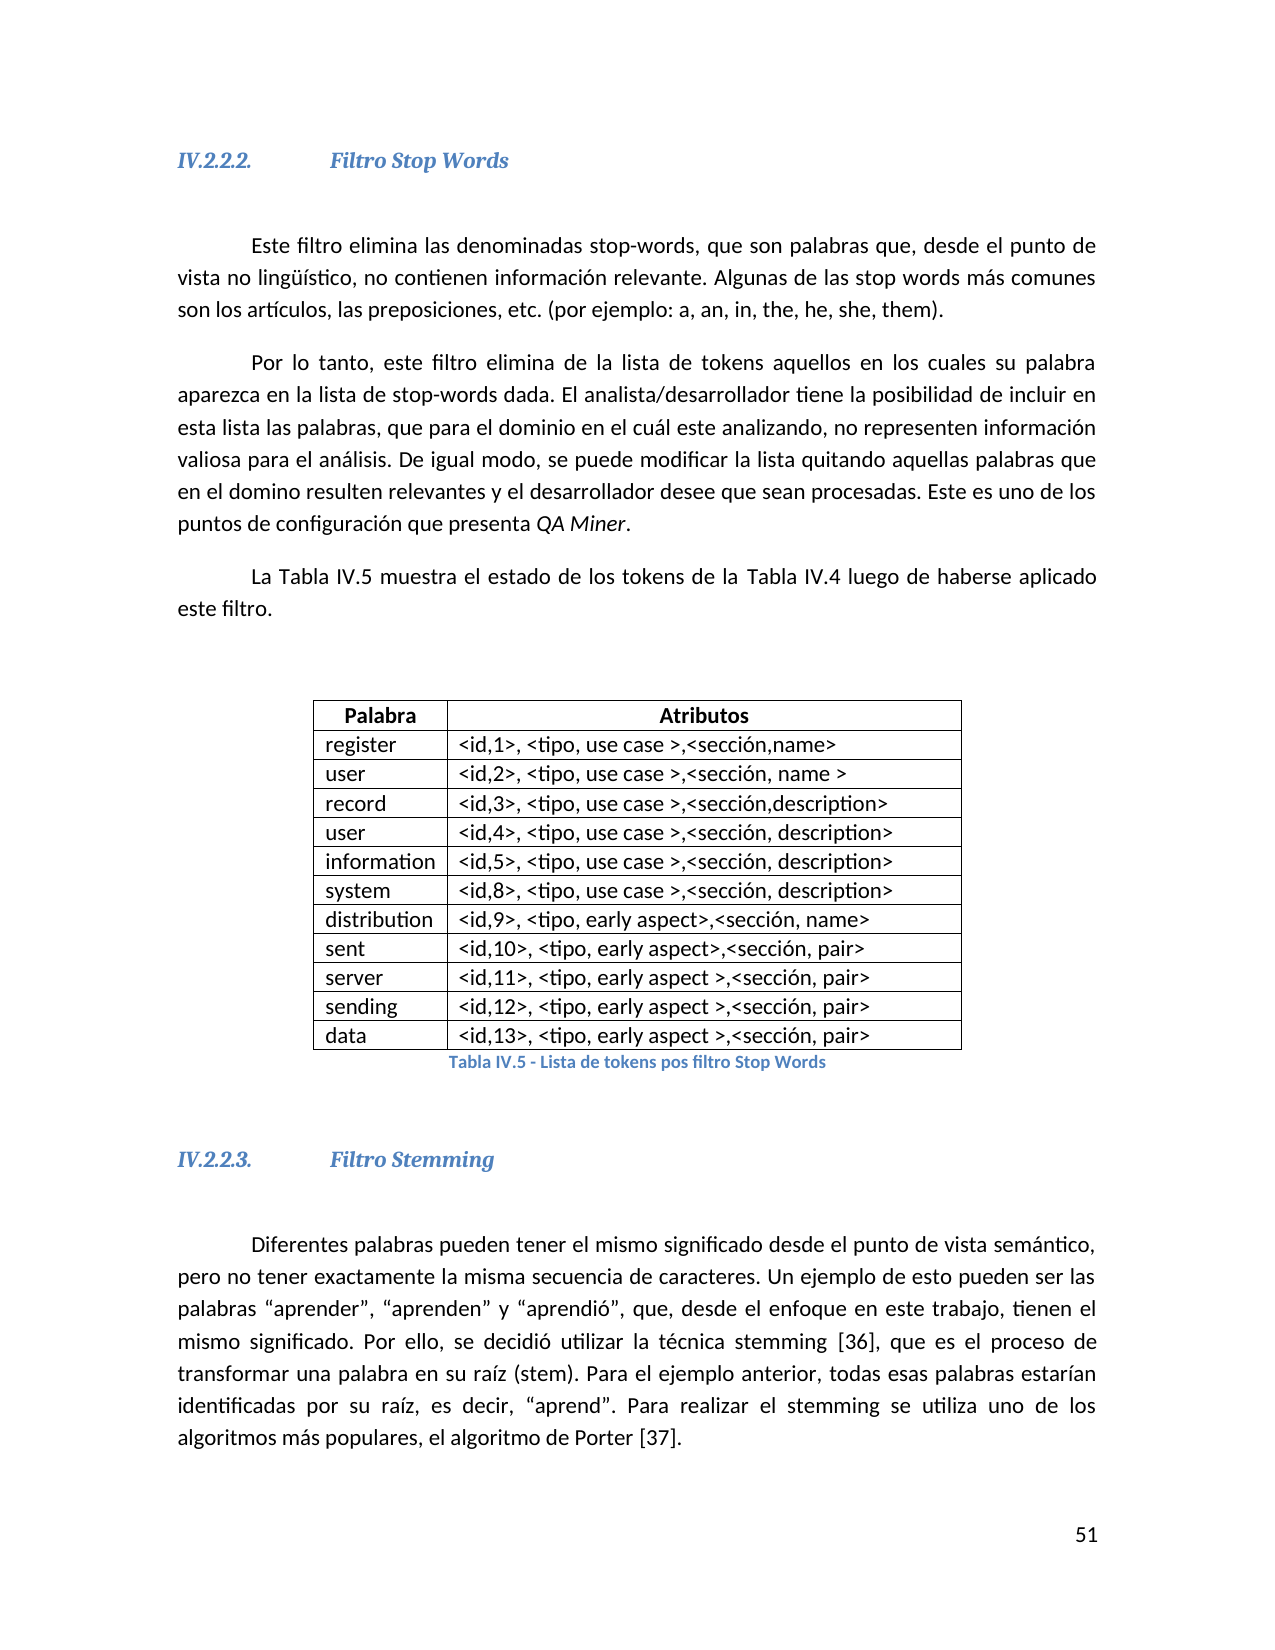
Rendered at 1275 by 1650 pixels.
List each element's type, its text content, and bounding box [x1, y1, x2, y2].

table_cell information [314, 847, 447, 875]
text Este filtro elimina las denominadas stop-words, que son palabras que, desde el punto de vista no lingüístico, no contienen información relevante. Algunas de las stop words más comunes son los artículos, las preposiciones, etc. (por ejemplo: a, an, in, the, he, she, them). [177, 231, 1098, 323]
table_cell <id,4>, <tipo, use case >,<sección, description> [448, 818, 961, 846]
table_cell user [314, 818, 447, 846]
table_cell system [314, 876, 447, 904]
text La Tabla IV.5 muestra el estado de los tokens de la Tabla IV.4 luego de haberse aplicado este filtro. [177, 562, 1098, 622]
table_header Atributos [448, 701, 961, 729]
table_cell <id,2>, <tipo, use case >,<sección, name > [448, 760, 961, 788]
table_cell <id,1>, <tipo, use case >,<sección,name> [448, 731, 961, 758]
table_cell sent [314, 934, 447, 962]
table_cell <id,13>, <tipo, early aspect >,<sección, pair> [448, 1021, 961, 1049]
table_cell <id,8>, <tipo, use case >,<sección, description> [448, 876, 961, 904]
table_header Palabra [314, 701, 447, 729]
table_cell data [314, 1021, 447, 1049]
subtitle Filtro Stemming [177, 1147, 1098, 1173]
table_cell sending [314, 992, 447, 1020]
table_cell user [314, 760, 447, 788]
table_cell server [314, 963, 447, 991]
table_cell distribution [314, 905, 447, 933]
table_cell <id,11>, <tipo, early aspect >,<sección, pair> [448, 963, 961, 991]
table_cell <id,12>, <tipo, early aspect >,<sección, pair> [448, 992, 961, 1020]
table_cell register [314, 731, 447, 758]
table_cell <id,10>, <tipo, early aspect>,<sección, pair> [448, 934, 961, 962]
table_cell <id,5>, <tipo, use case >,<sección, description> [448, 847, 961, 875]
table_cell record [314, 789, 447, 817]
text Diferentes palabras pueden tener el mismo significado desde el punto de vista semántico, pero no tener exactamente la misma secuencia de caracteres. Un ejemplo de esto pueden ser las palabras “aprender”, “aprenden” y “aprendió”, que, desde el enfoque en este trabajo, tienen el mismo significado. Por ello, se decidió utilizar la técnica stemming, que es el proceso de transformar una palabra en su raíz (stem). Para el ejemplo anterior, todas esas palabras estarían identificadas por su raíz, es decir, “aprend”. Para realizar el stemming se utiliza uno de los algoritmos más populares, el algoritmo de Porter. [177, 1230, 1098, 1451]
table_cell <id,9>, <tipo, early aspect>,<sección, name> [448, 905, 961, 933]
table_cell <id,3>, <tipo, use case >,<sección,description> [448, 789, 961, 817]
subtitle Filtro Stop Words [177, 148, 1098, 174]
text Por lo tanto, este filtro elimina de la lista de tokens aquellos en los cuales su palabra aparezca en la lista de stop-words dada. El analista/desarrollador tiene la posibilidad de incluir en esta lista las palabras, que para el dominio en el cuál este analizando, no representen información valiosa para el análisis. De igual modo, se puede modificar la lista quitando aquellas palabras que en el domino resulten relevantes y el desarrollador desee que sean procesadas. Este es uno de los puntos de configuración que presenta QA Miner. [177, 348, 1098, 537]
